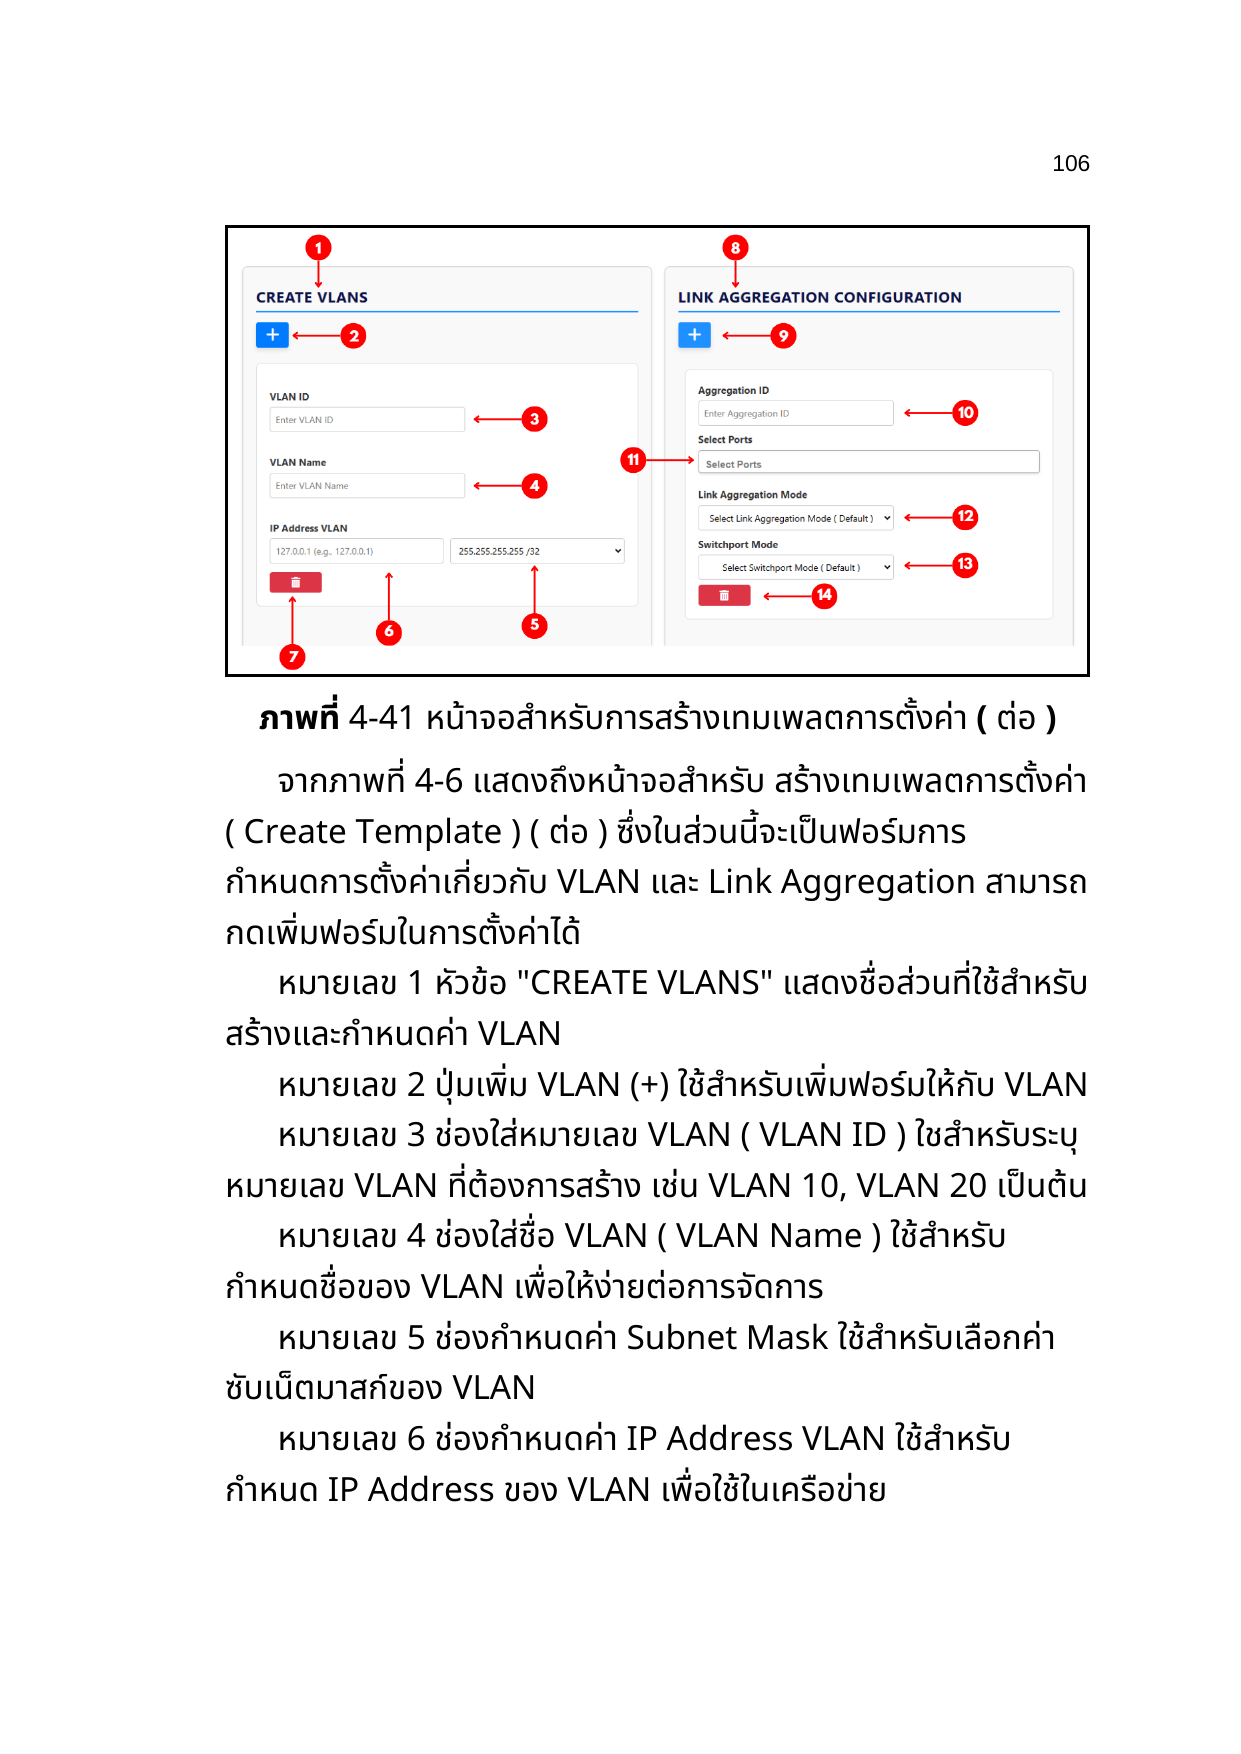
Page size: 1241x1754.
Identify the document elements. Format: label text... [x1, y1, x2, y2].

text หมายเลข 2 ปุ่มเพิ่ม VLAN (+) ใช้สำหรับเพิ่มฟอร์มให้กับ VLAN [225, 1060, 1090, 1111]
picture [228, 228, 1087, 674]
text หมายเลข 3 ช่องใส่หมายเลข VLAN ( VLAN ID ) ใชสำหรับระบุหมายเลข VLAN ที่ต้องการสร้าง เช่น VLAN 10, VLAN 20 เป็นต้น [225, 1111, 1090, 1212]
text หมายเลข 6 ช่องกำหนดค่า IP Address VLAN ใช้สำหรับกำหนด IP Address ของ VLAN เพื่อใช้ในเครือข่าย [225, 1415, 1090, 1516]
text หมายเลข 4 ช่องใส่ชื่อ VLAN ( VLAN Name ) ใช้สำหรับกำหนดชื่อของ VLAN เพื่อให้ง่ายต่อการจัดการ [225, 1212, 1090, 1313]
text หมายเลข 1 หัวข้อ "CREATE VLANS" แสดงชื่อส่วนที่ใช้สำหรับสร้างและกำหนดค่า VLAN [225, 959, 1090, 1060]
text จากภาพที่ 4-6 แสดงถึงหน้าจอสำหรับ สร้างเทมเพลตการตั้งค่า ( Create Template ) ( ต่อ ) ซึ่งในส่วนนี้จะเป็นฟอร์มการกำหนดการตั้งค่าเกี่ยวกับ VLAN และ Link Aggregation สามารถกดเพิ่มฟอร์มในการตั้งค่าได้ [225, 757, 1090, 959]
text หมายเลข 5 ช่องกำหนดค่า Subnet Mask ใช้สำหรับเลือกค่าซับเน็ตมาสก์ของ VLAN [225, 1313, 1090, 1415]
